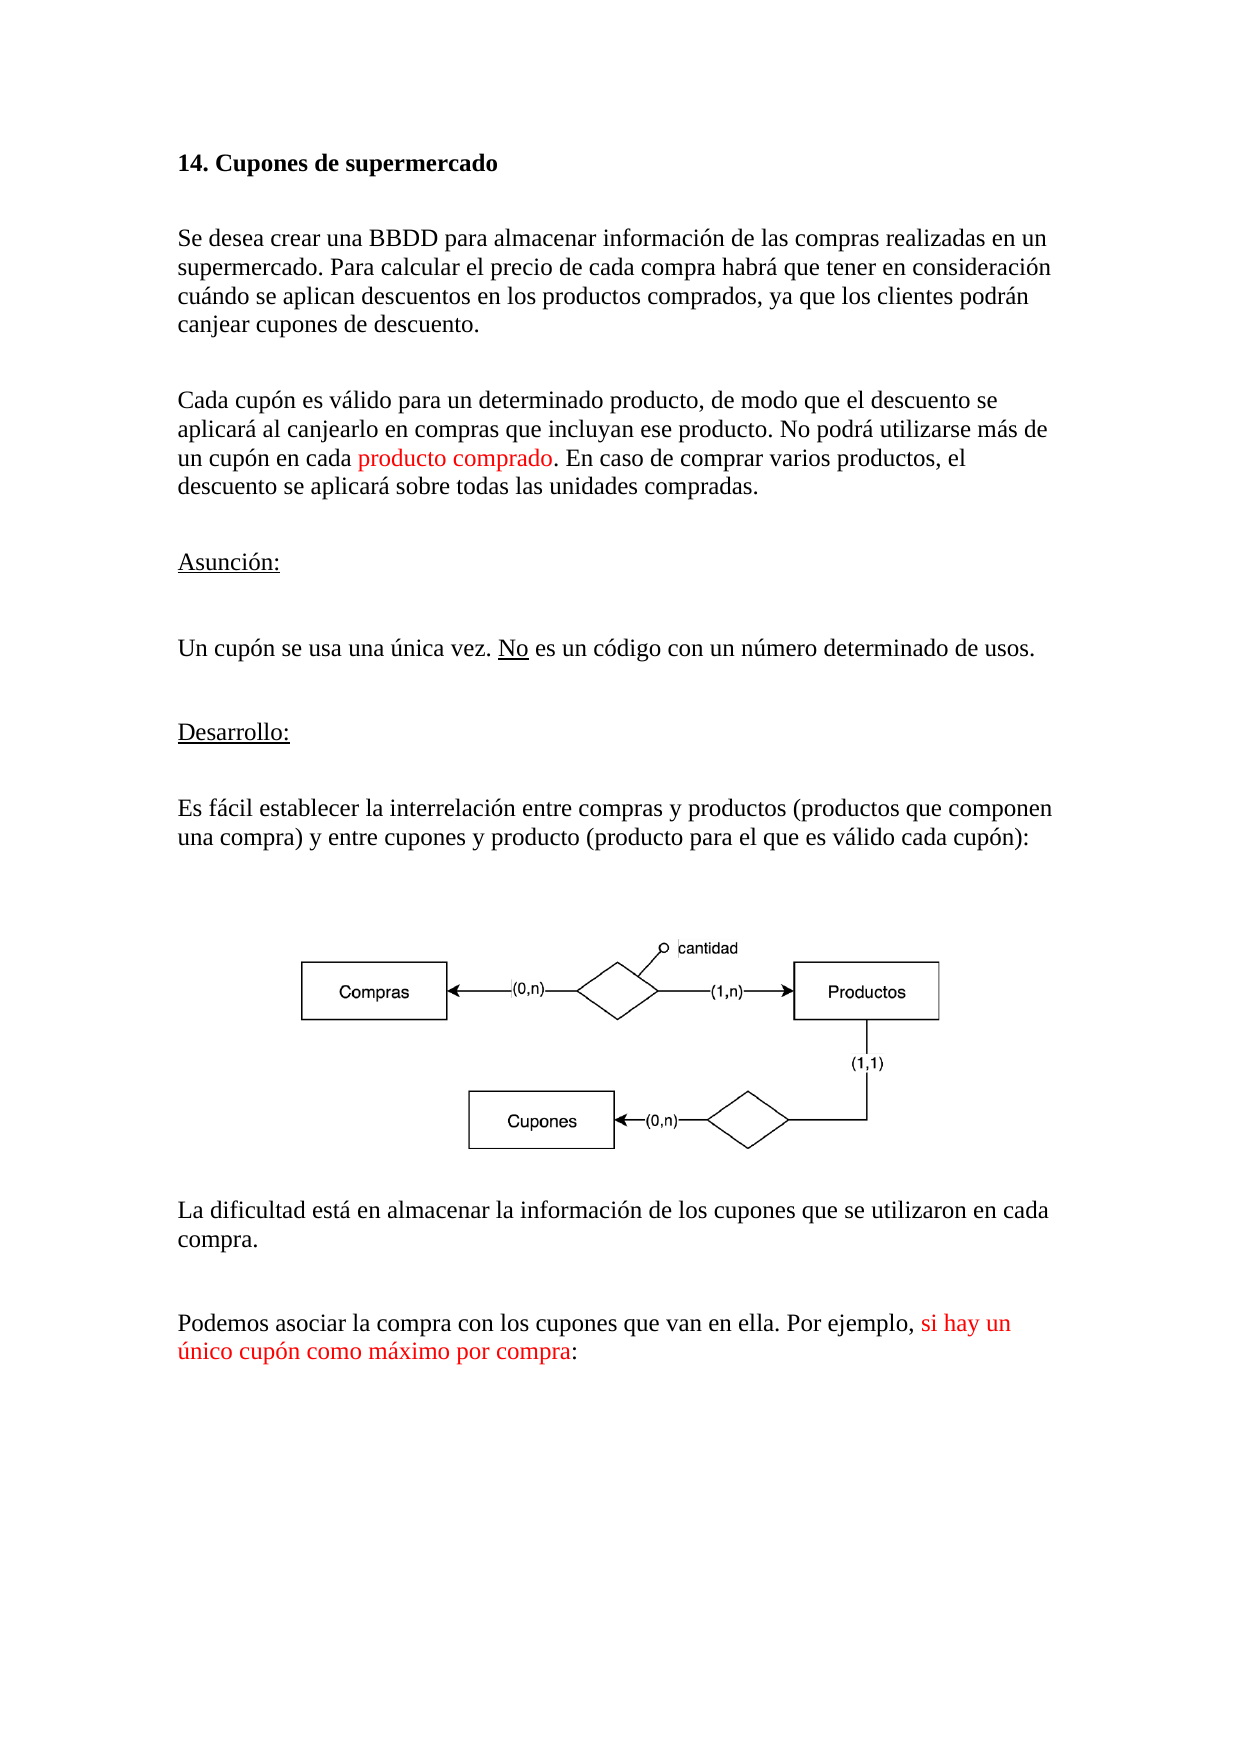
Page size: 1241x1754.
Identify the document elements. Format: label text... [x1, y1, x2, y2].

picture [301, 936, 940, 1149]
text Asunción: [177, 547, 1063, 633]
text Podemos asociar la compra con los cupones que van en ella. Por ejemplo, si hay un único cupón como máximo por compra: [177, 1308, 1063, 1365]
text Cada cupón es válido para un determinado producto, de modo que el descuento se aplicará al canjearlo en compras que incluyan ese producto. No podrá utilizarse más de un cupón en cada producto comprado. En caso de comprar varios productos, el descuento se aplicará sobre todas las unidades compradas. [177, 385, 1063, 500]
text Es fácil establecer la interrelación entre compras y productos (productos que componen una compra) y entre cupones y producto (producto para el que es válido cada cupón): [177, 793, 1063, 937]
text 14. Cupones de supermercado [177, 148, 1063, 176]
text Un cupón se usa una única vez. No es un código con un número determinado de usos. [177, 633, 1063, 662]
text Desarrollo: [177, 717, 1063, 746]
text La dificultad está en almacenar la información de los cupones que se utilizaron en cada compra. [177, 1195, 1063, 1252]
text Se desea crear una BBDD para almacenar información de las compras realizadas en un supermercado. Para calcular el precio de cada compra habrá que tener en consideración cuándo se aplican descuentos en los productos comprados, ya que los clientes podrán canjear cupones de descuento. [177, 223, 1063, 338]
